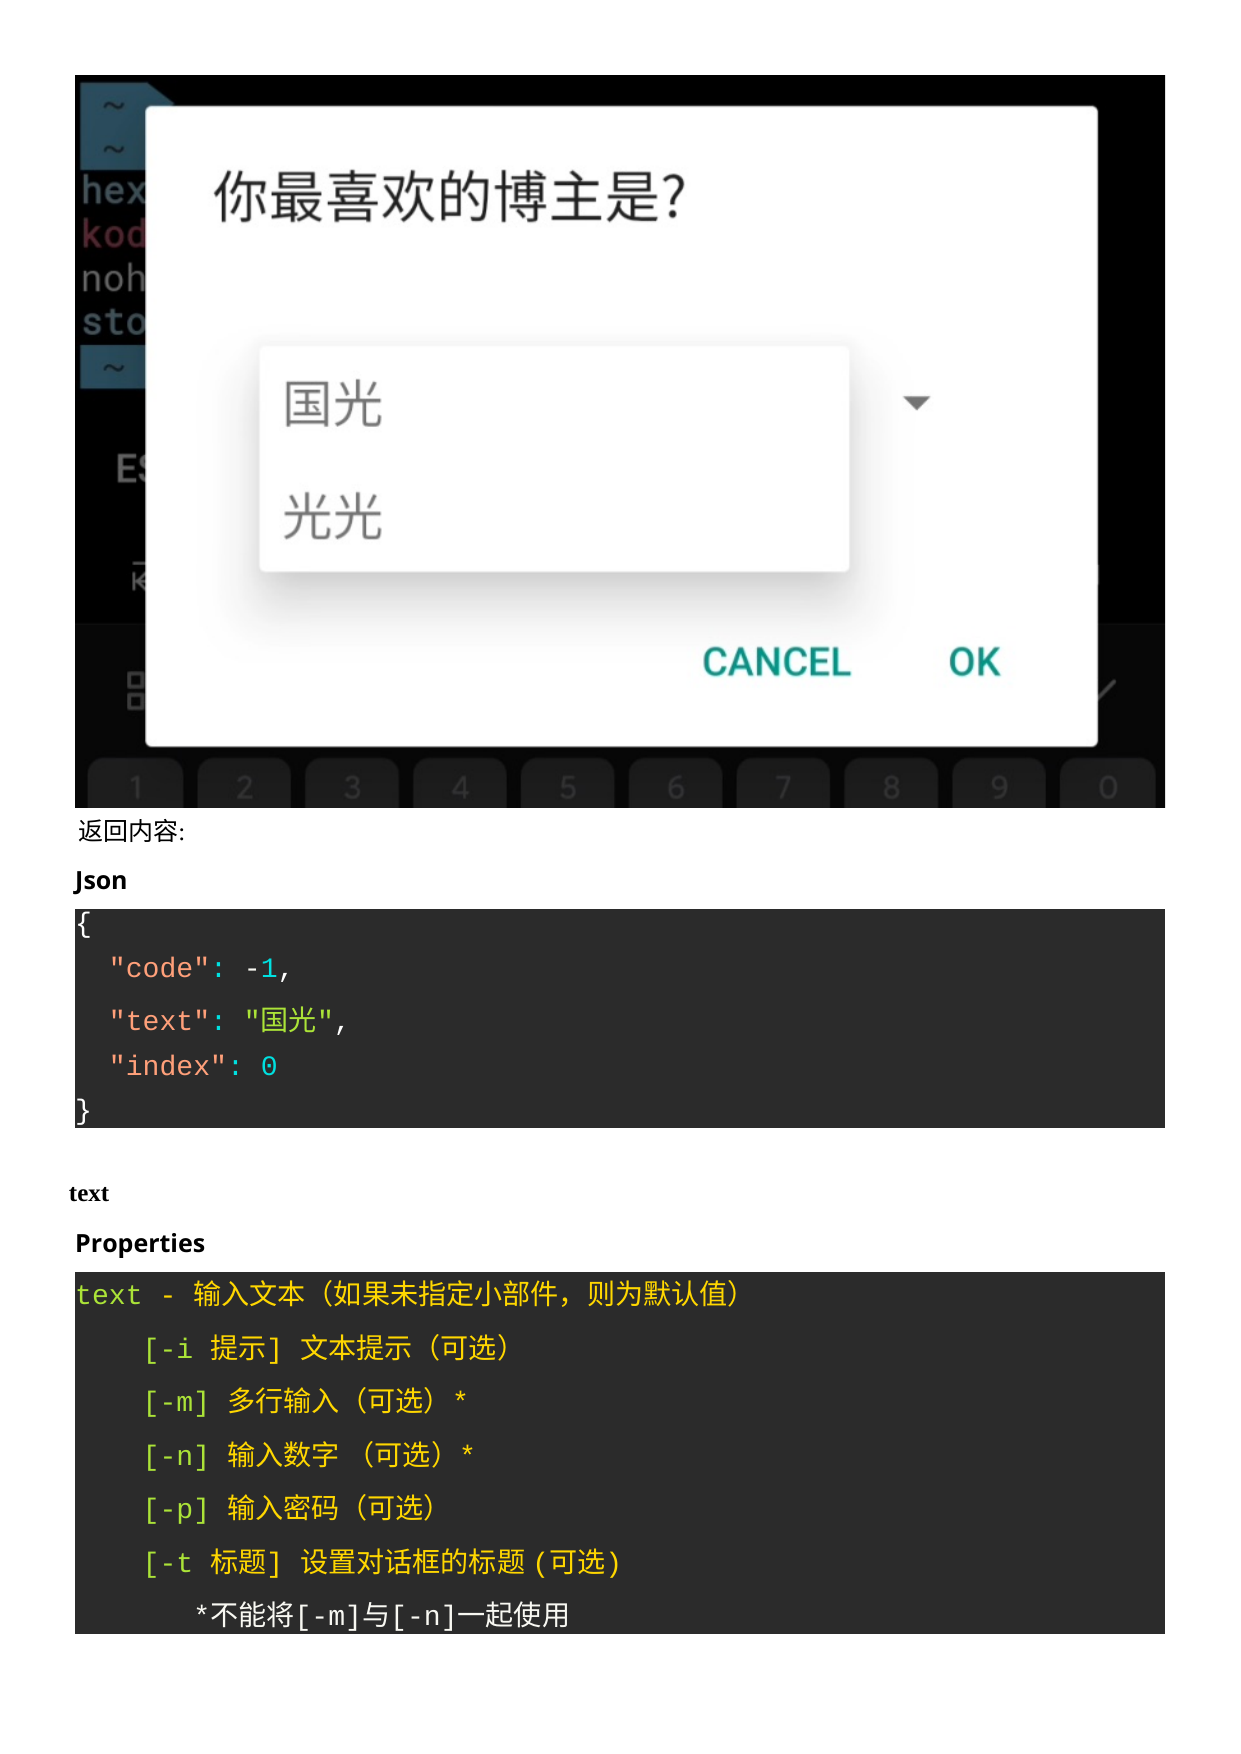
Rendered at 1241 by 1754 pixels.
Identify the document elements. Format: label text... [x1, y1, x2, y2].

text [-t 标题] 设置对话框的标题 (可选) [75, 1540, 1165, 1581]
text "index": 0 [75, 1052, 1165, 1083]
text { [75, 909, 1165, 941]
text [-p] 输入密码（可选） [75, 1486, 1165, 1527]
text *不能将[-m]与[-n]一起使用 [75, 1593, 1165, 1634]
text text [69, 1178, 1165, 1207]
text [-n] 输入数字 （可选）* [75, 1433, 1165, 1474]
text [-m] 多行输入（可选）* [75, 1379, 1165, 1420]
text } [75, 1096, 1165, 1128]
text text - 输入文本（如果未指定小部件，则为默认值） [75, 1272, 1165, 1313]
text 返回内容: [78, 811, 1162, 847]
text "text": "国光", [75, 998, 1165, 1039]
text Properties [75, 1225, 1165, 1259]
text "code": -1, [75, 954, 1165, 986]
picture [75, 75, 1166, 808]
text Json [75, 863, 1165, 897]
text [-i 提示] 文本提示（可选） [75, 1326, 1165, 1367]
